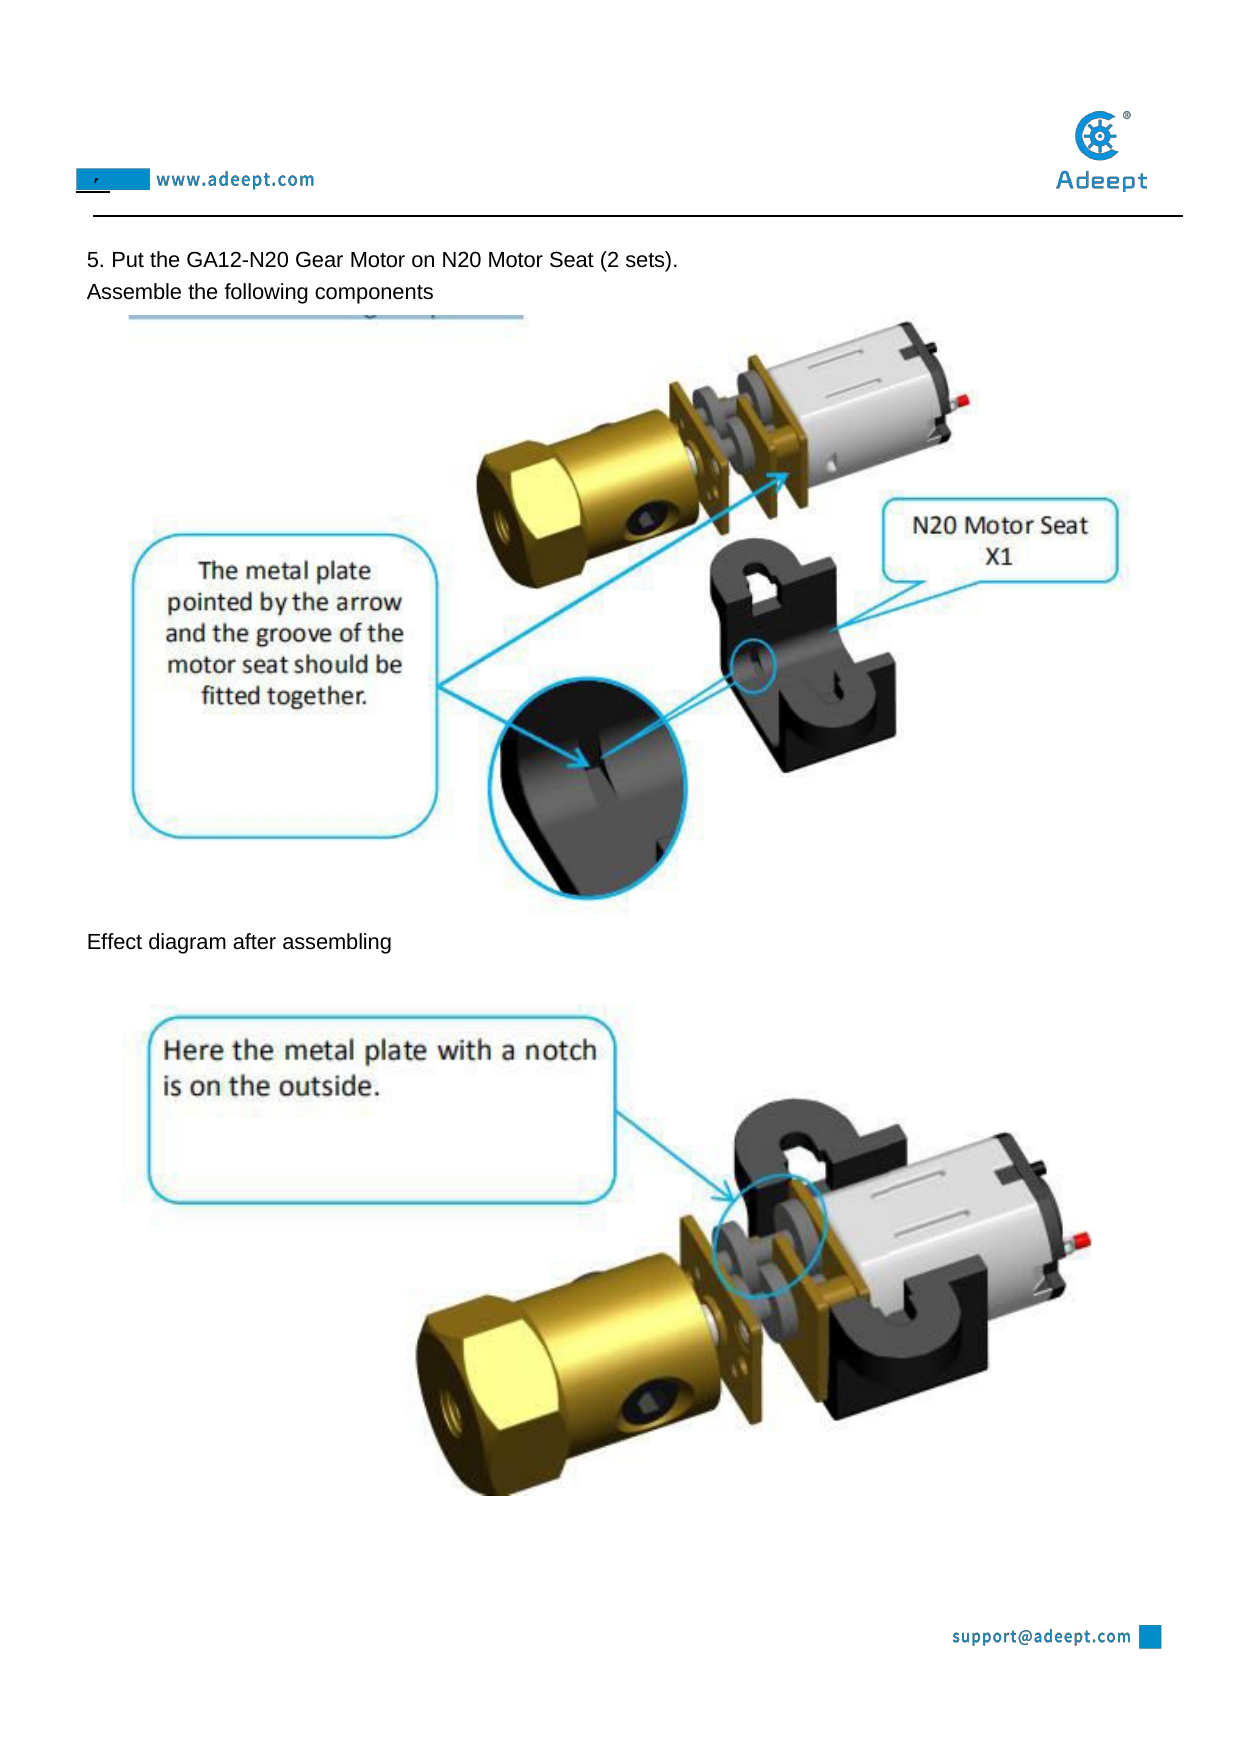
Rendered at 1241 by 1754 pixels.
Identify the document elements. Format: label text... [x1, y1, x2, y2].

picture [946, 1625, 1139, 1649]
picture [128, 315, 1135, 917]
picture [122, 1004, 1136, 1496]
picture [1056, 111, 1147, 192]
list Put the GA12-N20 Gear Motor on N20 Motor Seat (2 sets). Assemble the following components [87, 246, 682, 304]
picture [75, 167, 343, 191]
text Effect diagram after assembling [87, 929, 1178, 954]
